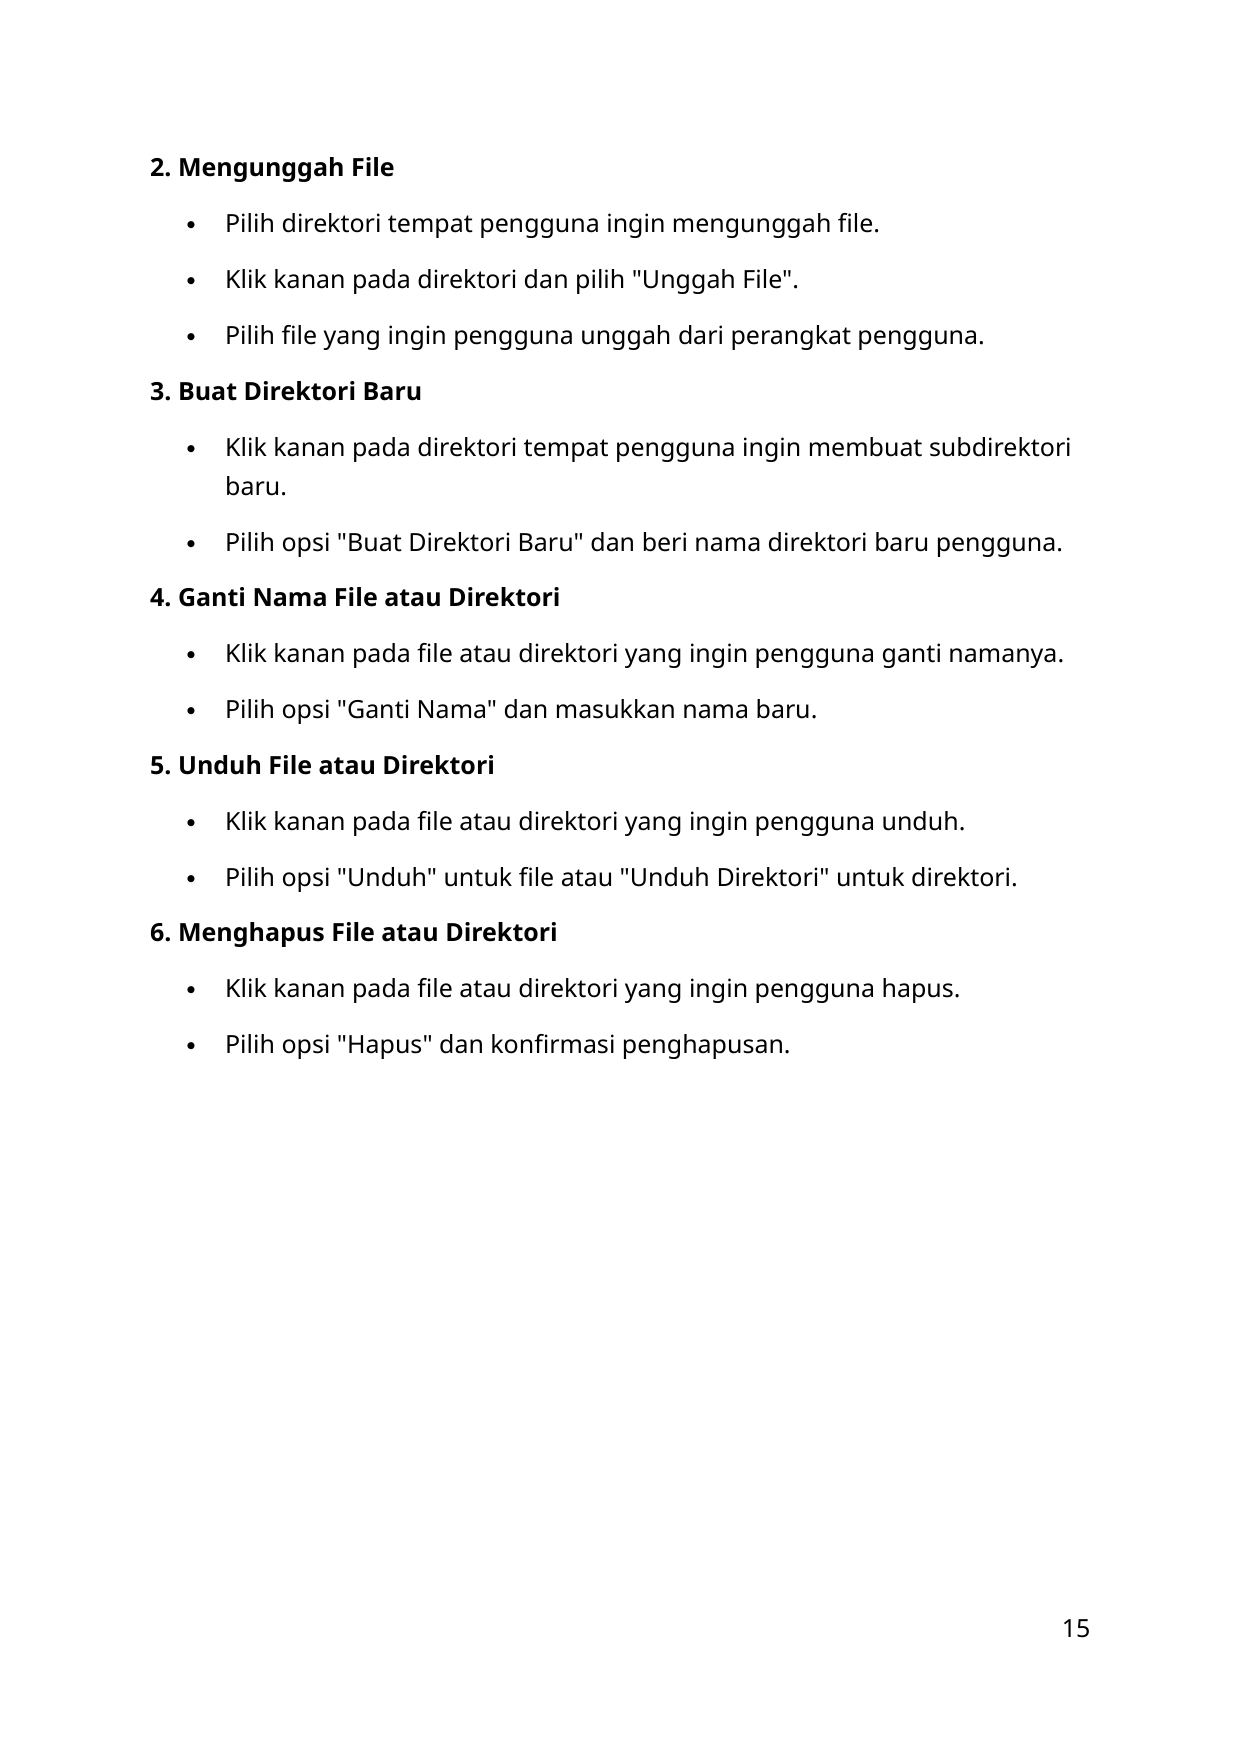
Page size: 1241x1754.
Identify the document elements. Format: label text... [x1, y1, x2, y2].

list Klik kanan pada direktori tempat pengguna ingin membuat subdirektori baru. [187, 429, 1090, 502]
list Klik kanan pada file atau direktori yang ingin pengguna unduh. [187, 803, 1090, 837]
list Pilih opsi "Unduh" untuk file atau "Unduh Direktori" untuk direktori. [187, 859, 1090, 893]
text 6. Menghapus File atau Direktori [150, 915, 1090, 949]
list Pilih direktori tempat pengguna ingin mengunggah file. [187, 206, 1090, 240]
list Klik kanan pada direktori dan pilih "Unggah File". [187, 262, 1090, 296]
text 3. Buat Direktori Baru [150, 373, 1090, 407]
list Pilih opsi "Buat Direktori Baru" dan beri nama direktori baru pengguna. [187, 524, 1090, 558]
list Pilih file yang ingin pengguna unggah dari perangkat pengguna. [187, 317, 1090, 352]
list Pilih opsi "Hapus" dan konfirmasi penghapusan. [187, 1027, 1090, 1061]
text 4. Ganti Nama File atau Direktori [150, 580, 1090, 614]
list Klik kanan pada file atau direktori yang ingin pengguna ganti namanya. [187, 636, 1090, 670]
text 5. Unduh File atau Direktori [150, 747, 1090, 782]
list Klik kanan pada file atau direktori yang ingin pengguna hapus. [187, 971, 1090, 1005]
text 2. Mengunggah File [150, 150, 1090, 184]
list Pilih opsi "Ganti Nama" dan masukkan nama baru. [187, 692, 1090, 726]
